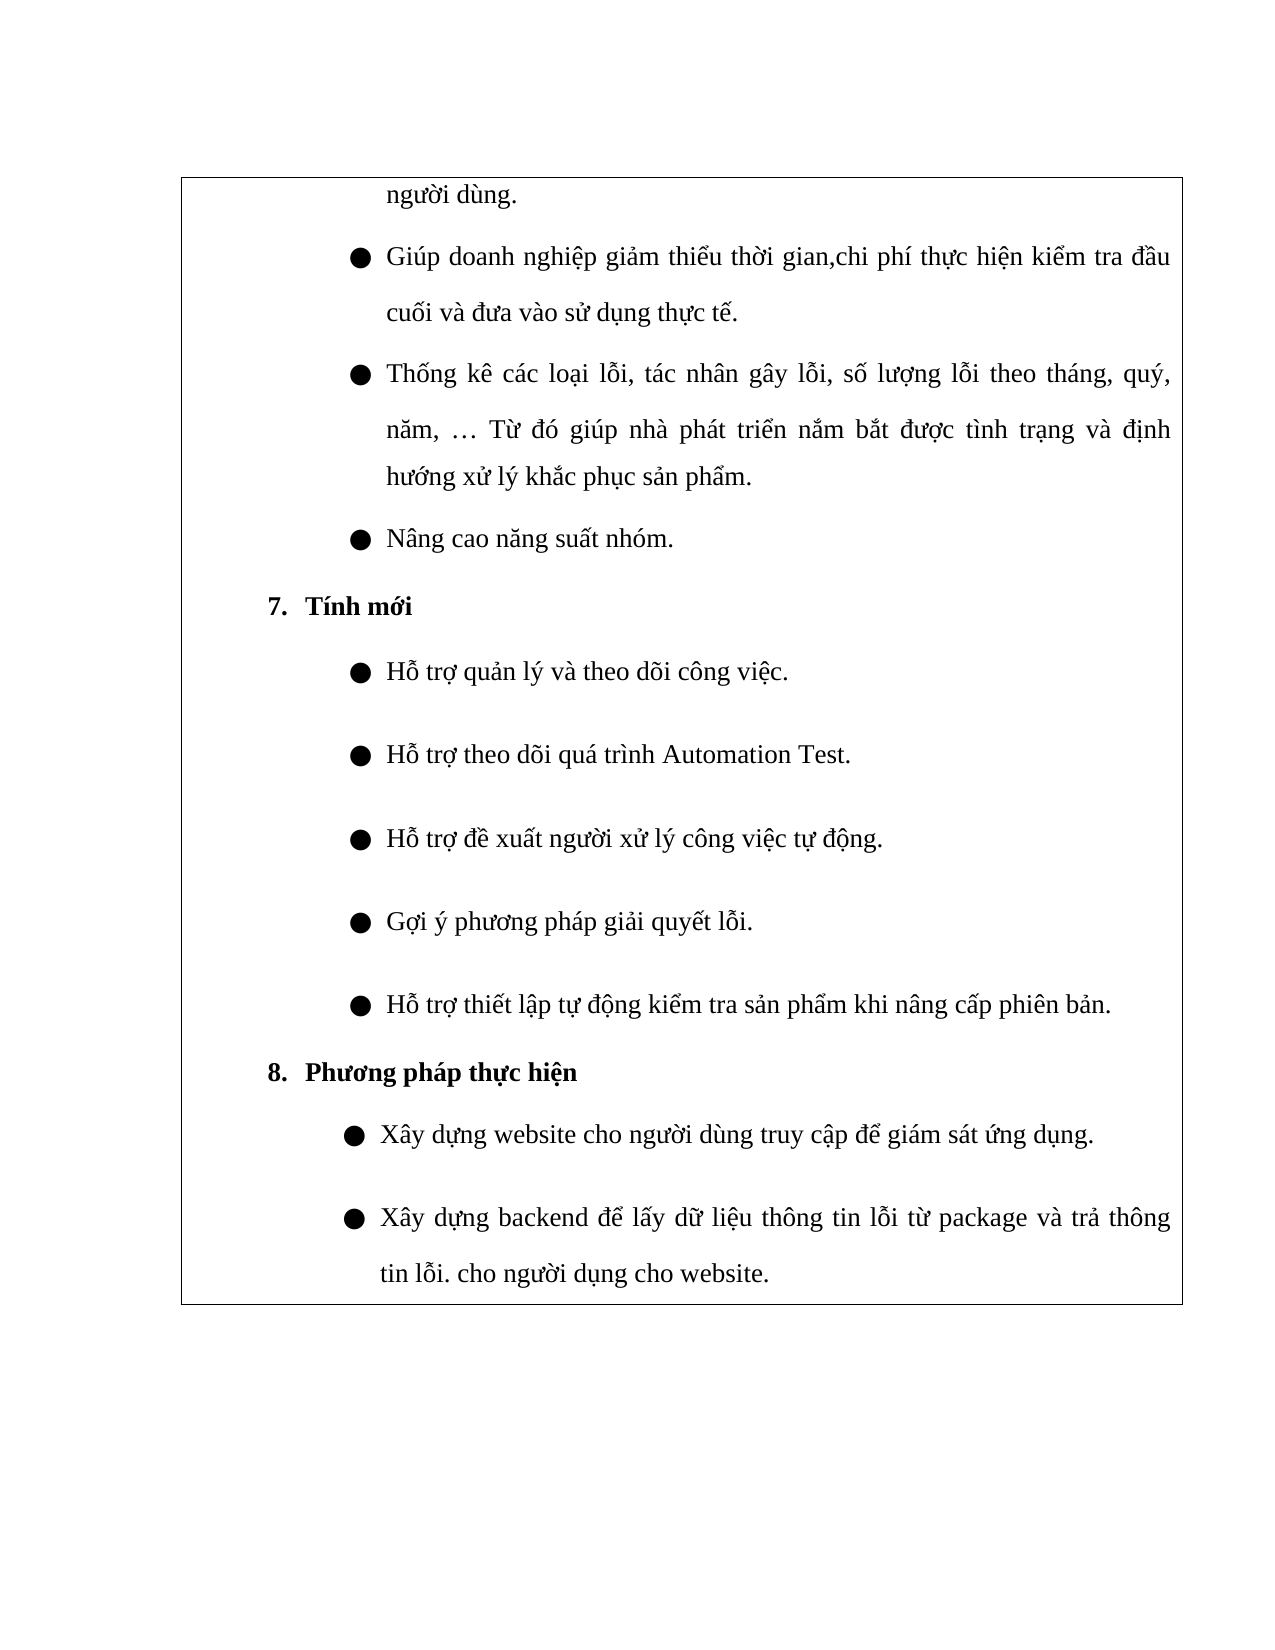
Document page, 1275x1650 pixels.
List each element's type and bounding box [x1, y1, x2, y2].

table_cell [182, 178, 1182, 1304]
